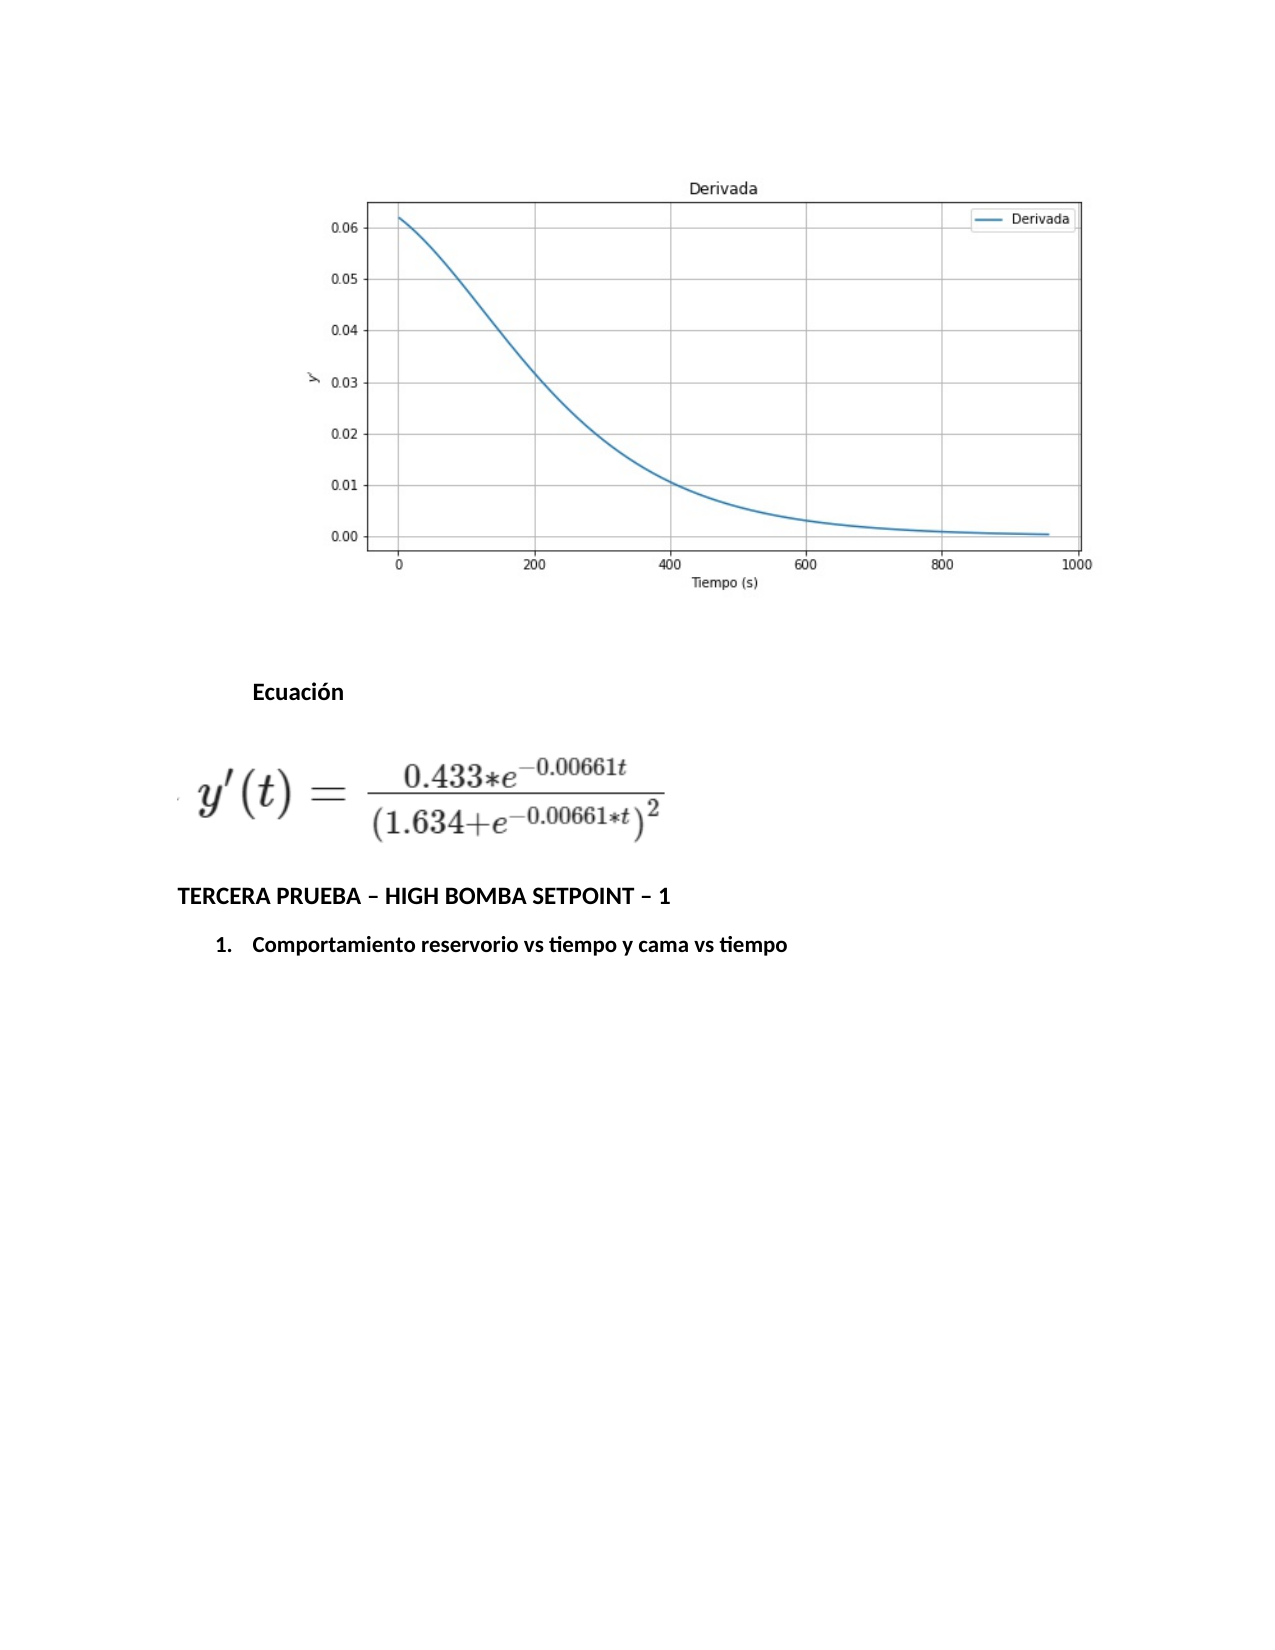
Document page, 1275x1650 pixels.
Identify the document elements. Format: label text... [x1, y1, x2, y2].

picture [252, 147, 1173, 608]
list Ecuación [252, 676, 1098, 706]
list Comportamiento reservorio vs tiempo y cama vs tiempo [215, 930, 1098, 958]
text TERCERA PRUEBA – HIGH BOMBA SETPOINT – 1 [177, 880, 1098, 911]
picture [177, 725, 679, 862]
